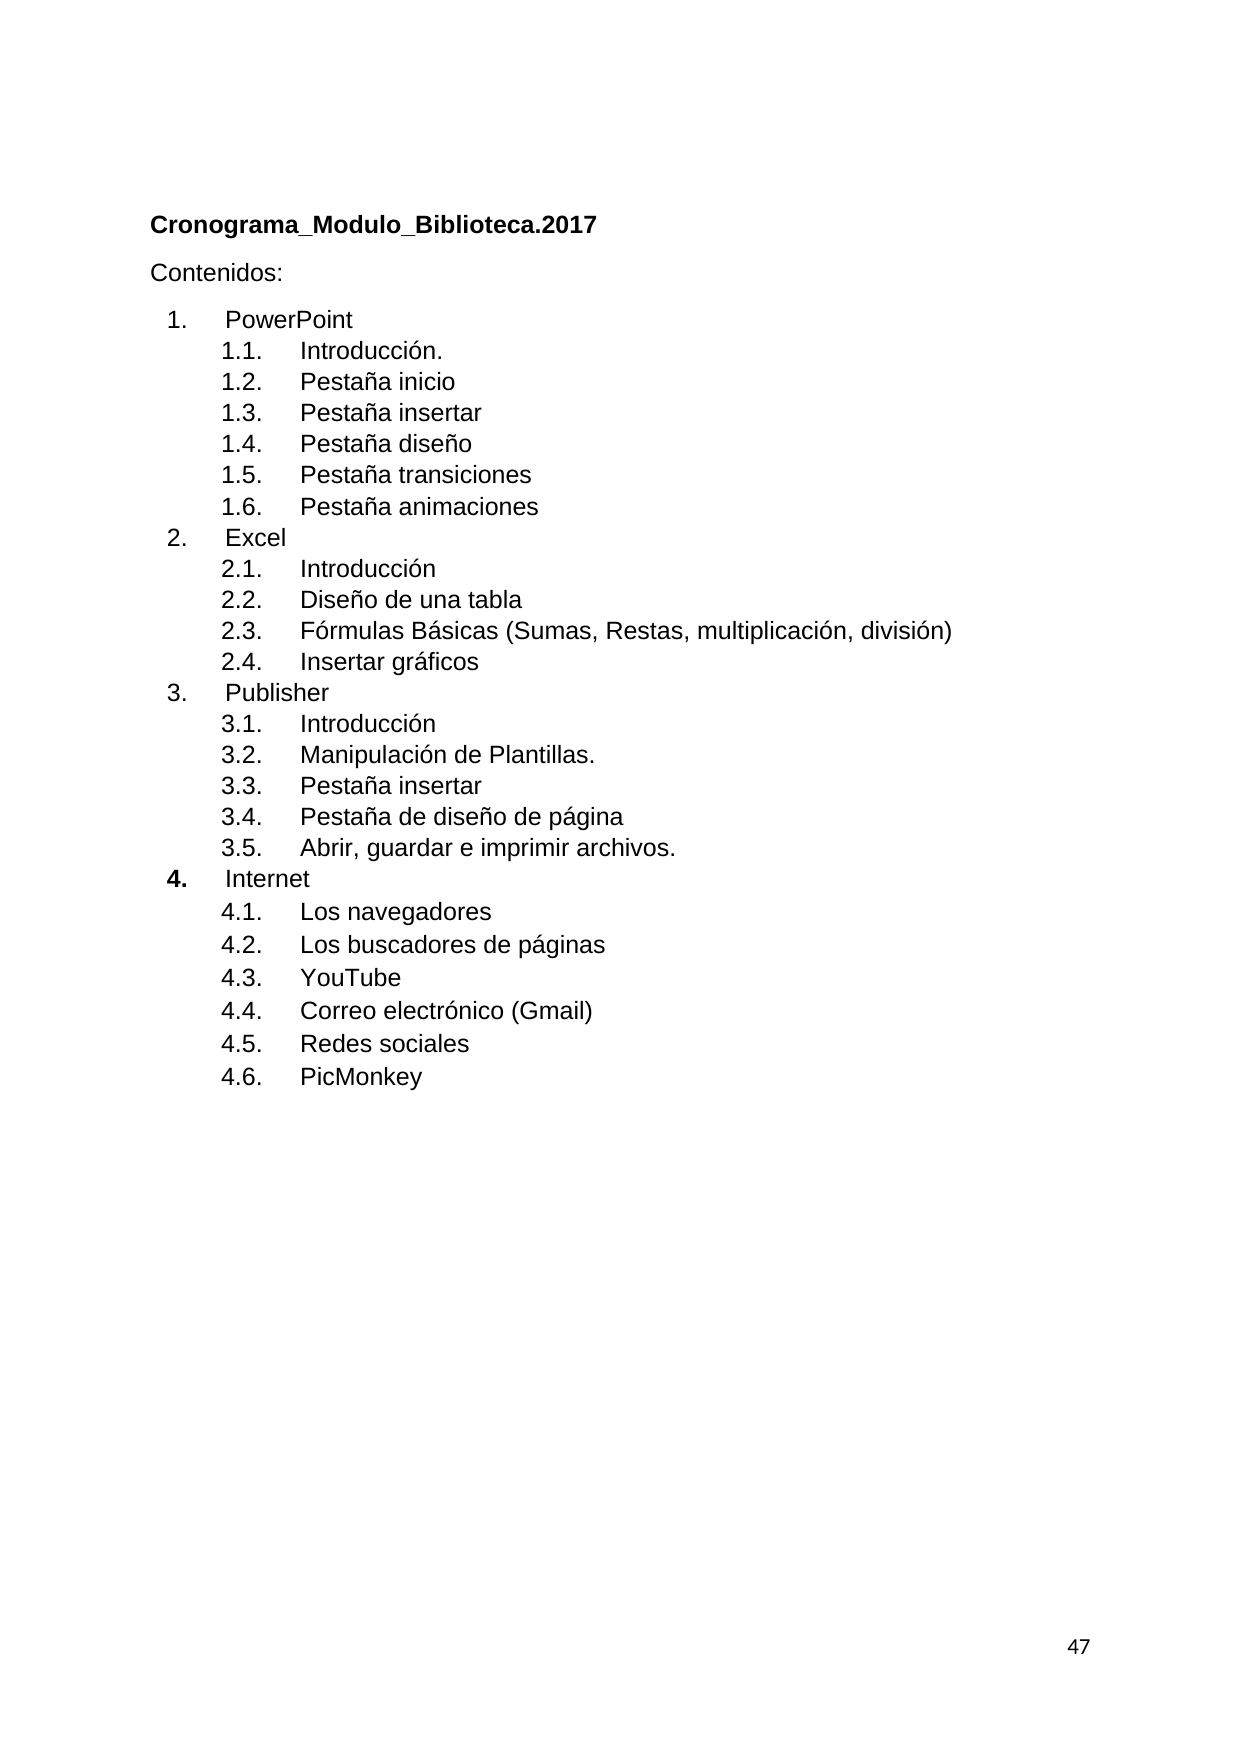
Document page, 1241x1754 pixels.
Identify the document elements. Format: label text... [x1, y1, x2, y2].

list PowerPoint [187, 305, 1090, 334]
list Abrir, guardar e imprimir archivos. [262, 833, 1090, 862]
list Redes sociales [262, 1029, 1090, 1058]
list Introducción [262, 709, 1090, 737]
list Excel [187, 522, 1090, 551]
subtitle Cronograma_Modulo_Biblioteca.2017 [150, 210, 1090, 238]
list Insertar gráficos [262, 647, 1090, 675]
list PicMonkey [262, 1062, 1090, 1091]
list Pestaña transiciones [262, 460, 1090, 489]
text Contenidos: [150, 257, 1090, 286]
list Publisher [187, 678, 1090, 706]
list Pestaña animaciones [262, 491, 1090, 520]
list Fórmulas Básicas (Sumas, Restas, multiplicación, división) [262, 616, 1090, 644]
list Pestaña de diseño de página [262, 802, 1090, 831]
list Pestaña insertar [262, 398, 1090, 427]
list Pestaña diseño [262, 429, 1090, 458]
list Correo electrónico (Gmail) [262, 996, 1090, 1025]
list Diseño de una tabla [262, 584, 1090, 613]
list Los buscadores de páginas [262, 930, 1090, 959]
list Los navegadores [262, 897, 1090, 926]
list Manipulación de Plantillas. [262, 740, 1090, 768]
list YouTube [262, 963, 1090, 992]
list Pestaña insertar [262, 771, 1090, 799]
list Introducción [262, 553, 1090, 582]
list Introducción. [262, 336, 1090, 365]
list Internet [187, 864, 1090, 893]
list Pestaña inicio [262, 367, 1090, 396]
